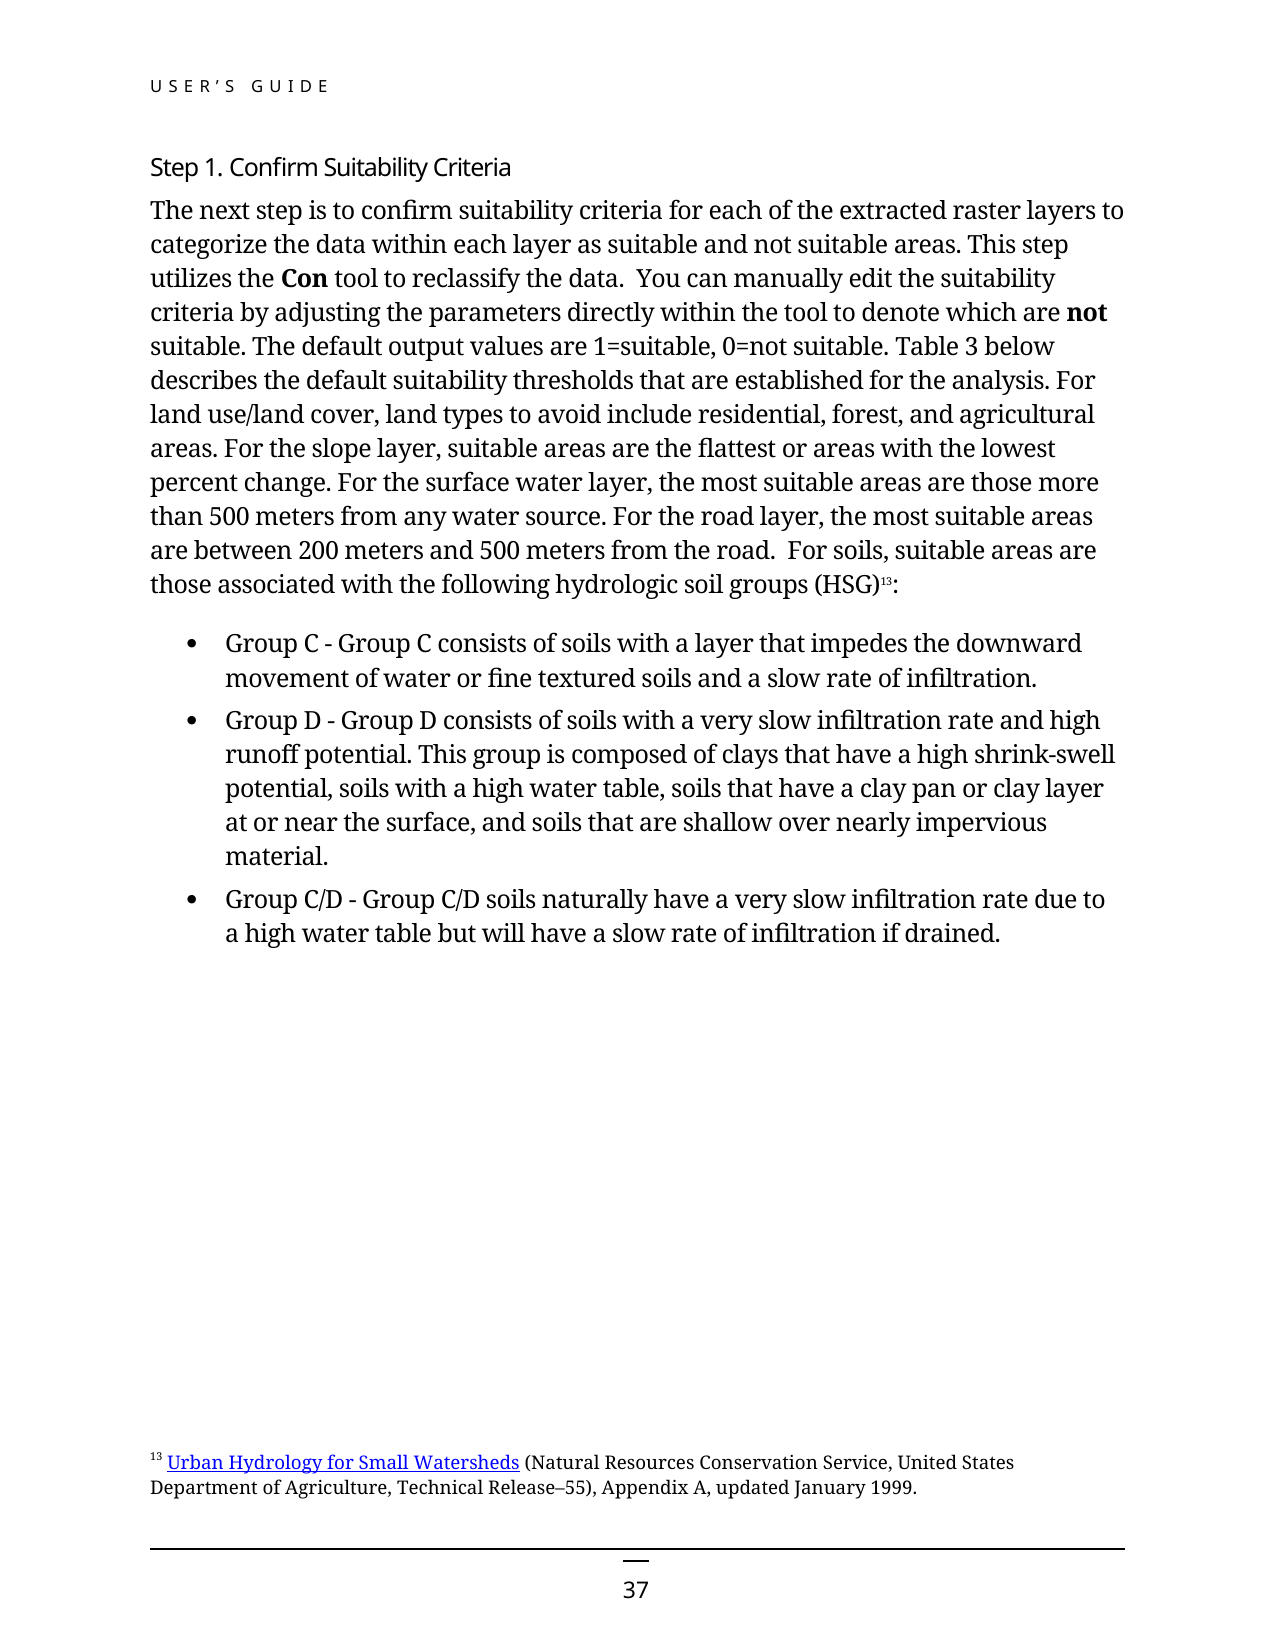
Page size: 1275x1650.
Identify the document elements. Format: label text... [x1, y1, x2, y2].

list Group C - Group C consists of soils with a layer that impedes the downward movement of water or fine textured soils and a slow rate of infiltration. [187, 626, 1125, 694]
list Group C/D - Group C/D soils naturally have a very slow infiltration rate due to a high water table but will have a slow rate of infiltration if drained. [187, 881, 1125, 949]
list Group D - Group D consists of soils with a very slow infiltration rate and high runoff potential. This group is composed of clays that have a high shrink-swell potential, soils with a high water table, soils that have a clay pan or clay layer at or near the surface, and soils that are shallow over nearly impervious material. [187, 703, 1125, 873]
text The next step is to confirm suitability criteria for each of the extracted raster layers to categorize the data within each layer as suitable and not suitable areas. This step utilizes the Con tool to reclassify the data. You can manually edit the suitability criteria by adjusting the parameters directly within the tool to denote which are not suitable. The default output values are 1=suitable, 0=not suitable. Table 3 below describes the default suitability thresholds that are established for the analysis. For land use/land cover, land types to avoid include residential, forest, and agricultural areas. For the slope layer, suitable areas are the flattest or areas with the lowest percent change. For the surface water layer, the most suitable areas are those more than 500 meters from any water source. For the road layer, the most suitable areas are between 200 meters and 500 meters from the road. For soils, suitable areas are those associated with the following hydrologic soil groups (HSG): [150, 192, 1125, 601]
subtitle Step 1. Confirm Suitability Criteria [150, 150, 1125, 184]
